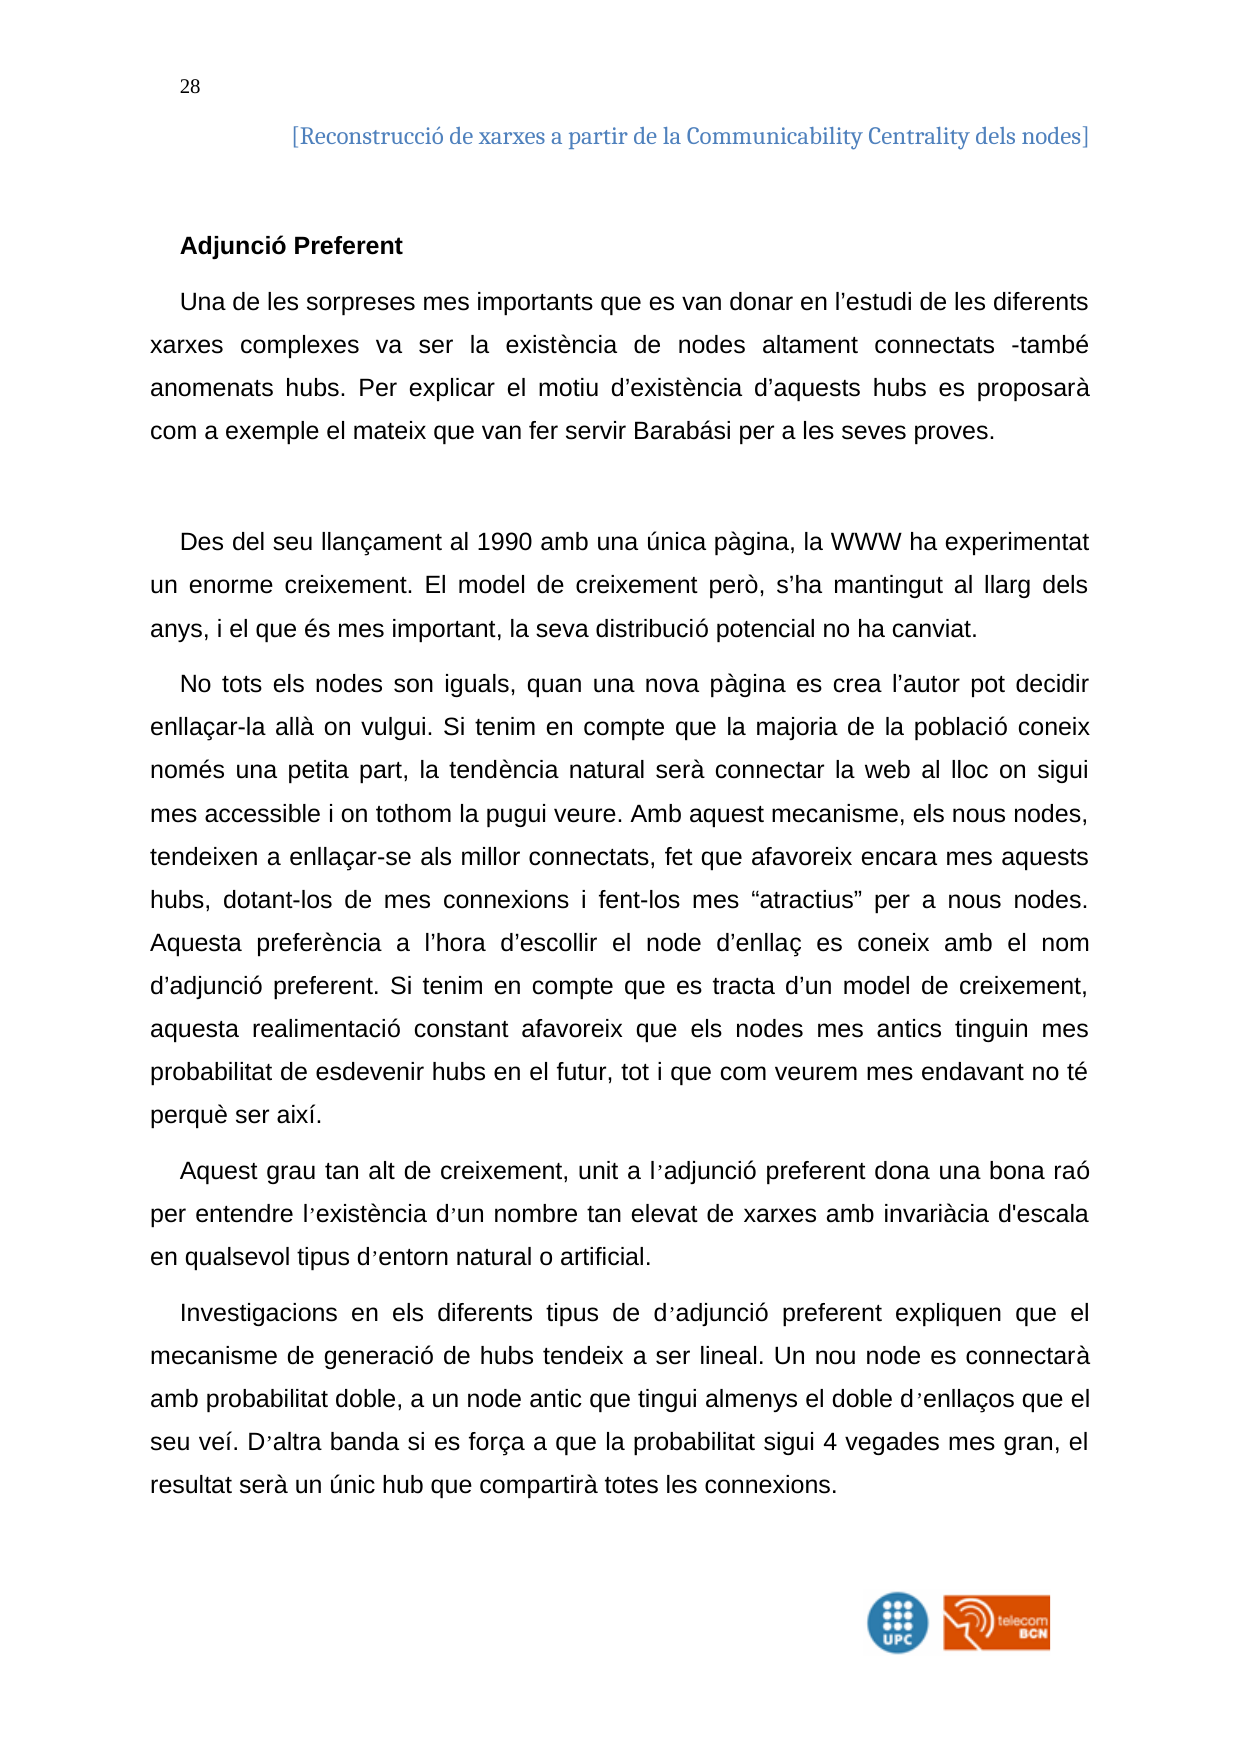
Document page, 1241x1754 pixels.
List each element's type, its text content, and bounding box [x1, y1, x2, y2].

text No tots els nodes son iguals, quan una nova pàgina es crea l’autor pot decidir enllaçar-la allà on vulgui. Si tenim en compte que la majoria de la població coneix només una petita part, la tendència natural serà connectar la web al lloc on sigui mes accessible i on tothom la pugui veure. Amb aquest mecanisme, els nous nodes, tendeixen a enllaçar-se als millor connectats, fet que afavoreix encara mes aquests hubs, dotant-los de mes connexions i fent-los mes “atractius” per a nous nodes. Aquesta preferència a l’hora d’escollir el node d’enllaç es coneix amb el nom d’adjunció preferent. Si tenim en compte que es tracta d’un model de creixement, aquesta realimentació constant afavoreix que els nodes mes antics tinguin mes probabilitat de esdevenir hubs en el futur, tot i que com veurem mes endavant no té perquè ser així. [150, 669, 1090, 1129]
text Adjunció Preferent [150, 231, 1090, 260]
picture [863, 1589, 1050, 1656]
text Investigacions en els diferents tipus de d’adjunció preferent expliquen que el mecanisme de generació de hubs tendeix a ser lineal. Un nou node es connectarà amb probabilitat doble, a un node antic que tingui almenys el doble d’enllaços que el seu veí. D’altra banda si es força a que la probabilitat sigui 4 vegades mes gran, el resultat serà un únic hub que compartirà totes les connexions. [150, 1298, 1090, 1499]
text Una de les sorpreses mes importants que es van donar en l’estudi de les diferents xarxes complexes va ser la existència de nodes altament connectats -també anomenats hubs. Per explicar el motiu d’existència d’aquests hubs es proposarà com a exemple el mateix que van fer servir Barabási per a les seves proves. [150, 287, 1090, 445]
text Des del seu llançament al 1990 amb una única pàgina, la WWW ha experimentat un enorme creixement. El model de creixement però, s’ha mantingut al llarg dels anys, i el que és mes important, la seva distribució potencial no ha canviat. [150, 527, 1090, 642]
text Aquest grau tan alt de creixement, unit a l’adjunció preferent dona una bona raó per entendre l’existència d’un nombre tan elevat de xarxes amb invariàcia d'escala en qualsevol tipus d’entorn natural o artificial. [150, 1156, 1090, 1271]
